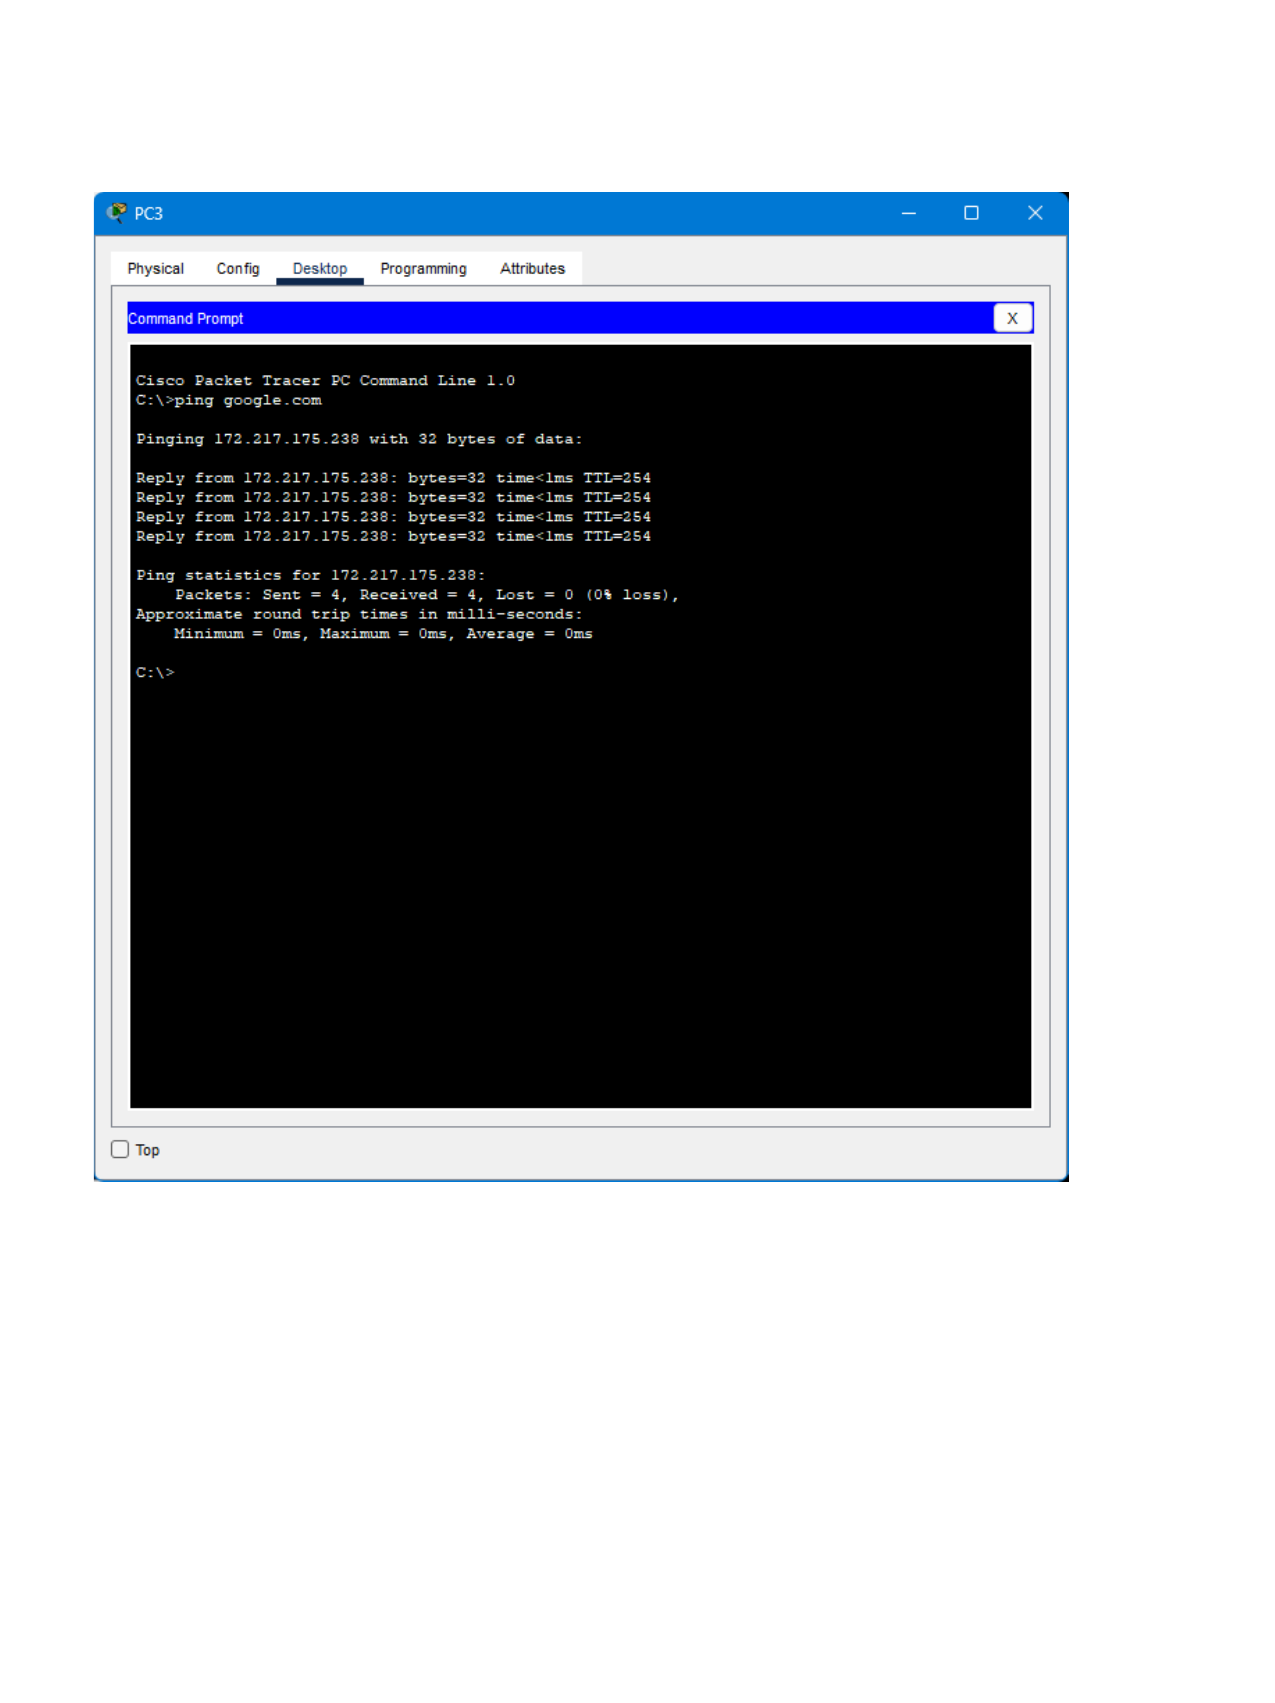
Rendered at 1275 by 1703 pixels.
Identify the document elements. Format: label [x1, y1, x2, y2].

picture [93, 192, 1069, 1182]
